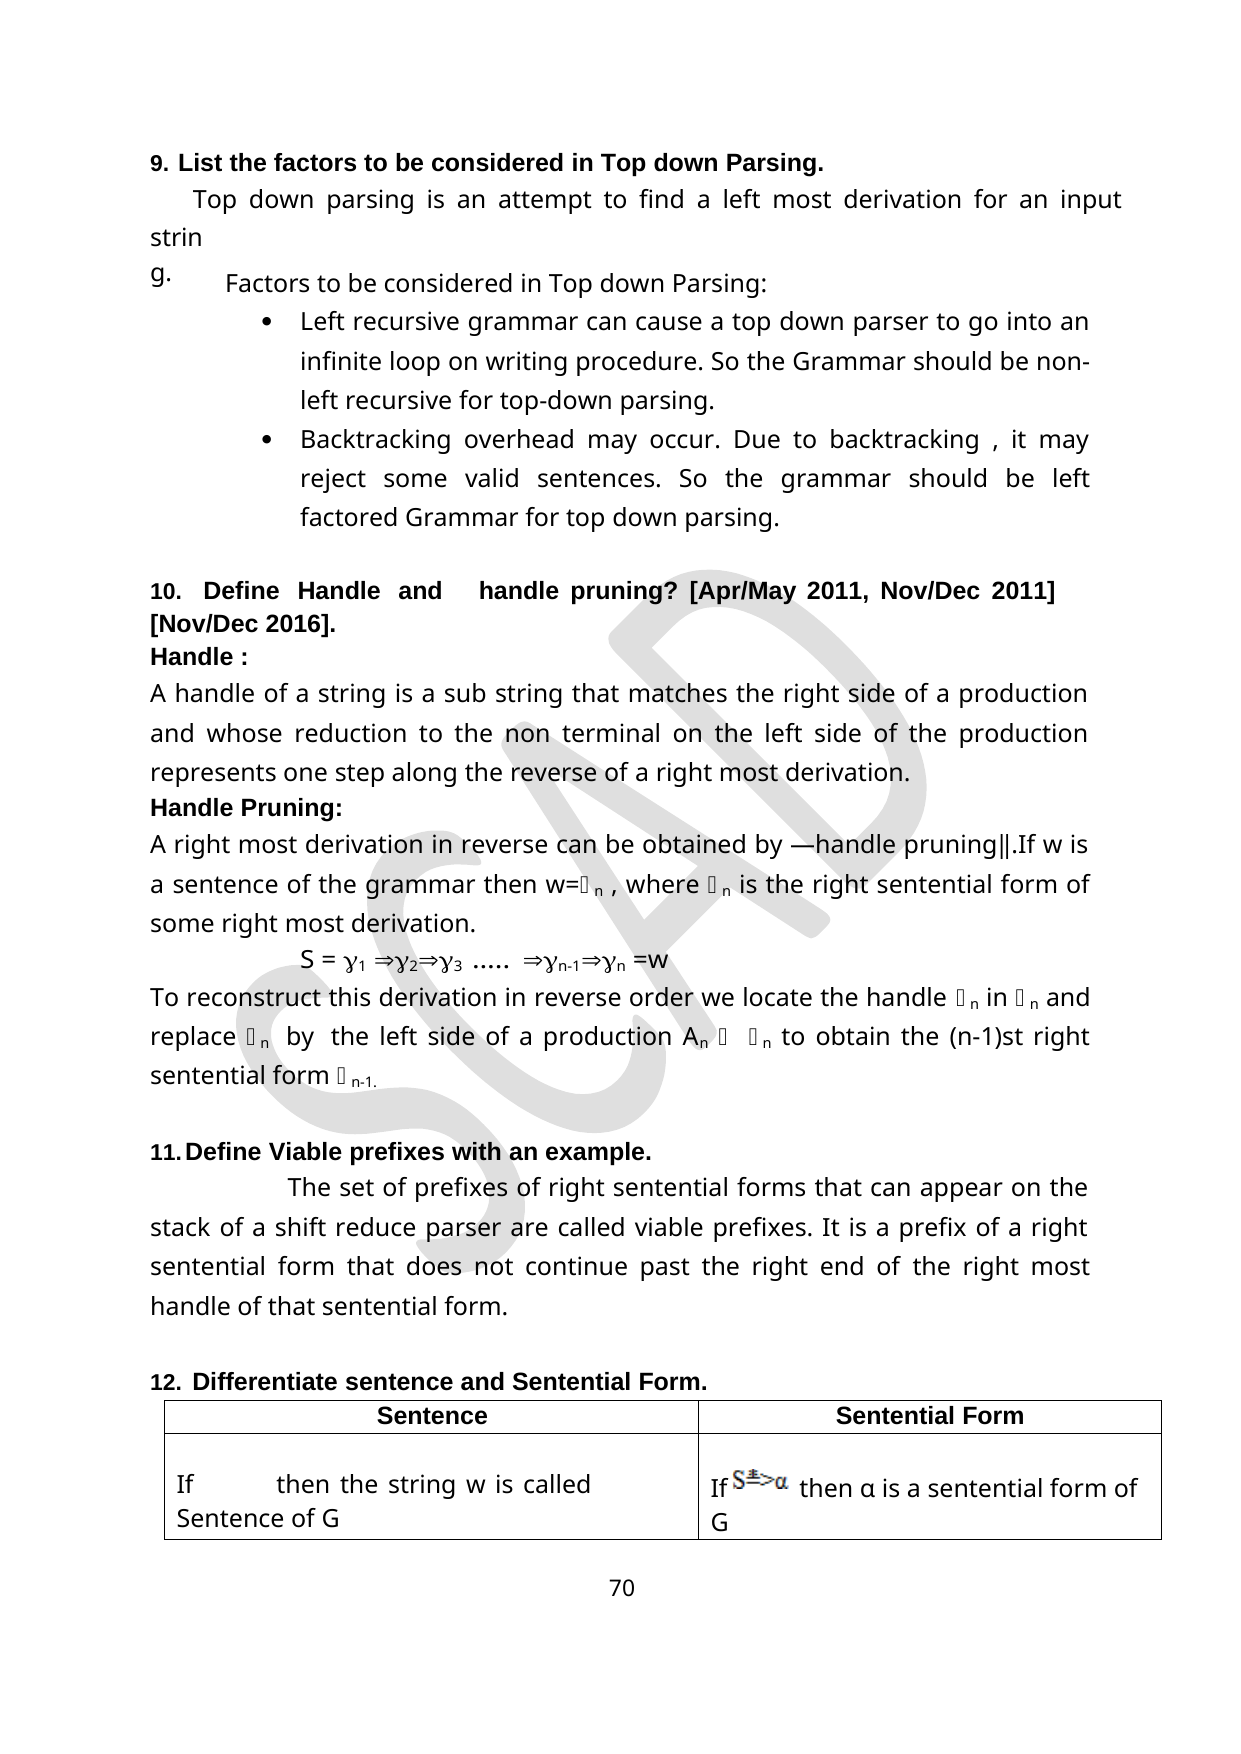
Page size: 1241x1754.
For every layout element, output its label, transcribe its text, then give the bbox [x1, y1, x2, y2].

text To reconstruct this derivation in reverse order we locate the handle n in n and replace n by the left side of a production An  n to obtain the (n-1)st right sentential form n-1. [150, 980, 1091, 1092]
text The set of prefixes of right sentential forms that can appear on the stack of a shift reduce parser are called viable prefixes. It is a prefix of a right sentential form that does not continue past the right end of the right most handle of that sentential form. [150, 1170, 1090, 1323]
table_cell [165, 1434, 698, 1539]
subtitle List the factors to be considered in Top down Parsing. [150, 148, 1240, 177]
text Factors to be considered in Top down Parsing: [225, 266, 1240, 300]
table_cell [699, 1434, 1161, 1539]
list Left recursive grammar can cause a top down parser to go into an infinite loop on writing procedure. So the Grammar should be non-left recursive for top-down parsing. [262, 304, 1091, 416]
text Top down parsing is an attempt to find a left most derivation for an input [183, 181, 1131, 215]
subtitle Define Viable prefixes with an example. [150, 1137, 1240, 1165]
subtitle Handle Pruning: [150, 794, 1240, 822]
list Backtracking overhead may occur. Due to backtracking , it may reject some valid sentences. So the grammar should be left factored Grammar for top down parsing. [262, 421, 1090, 534]
text A right most derivation in reverse can be obtained by ―handle pruning‖.If w is a sentence of the grammar then w=n , where n is the right sentential form of some right most derivation. [150, 827, 1090, 939]
subtitle Define Handle and handle pruning? [Apr/May 2011, Nov/Dec 2011] [Nov/Dec 2016]. [150, 576, 1091, 638]
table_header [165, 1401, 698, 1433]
text S = 1 23 ….. n-1n =w [300, 944, 1240, 975]
text string. [150, 220, 218, 288]
subtitle Differentiate sentence and Sentential Form. [150, 1367, 1240, 1396]
text Handle : [150, 642, 1240, 671]
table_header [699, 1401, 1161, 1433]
text A handle of a string is a sub string that matches the right side of a production and whose reduction to the non terminal on the left side of the production represents one step along the reverse of a right most derivation. [150, 676, 1090, 789]
